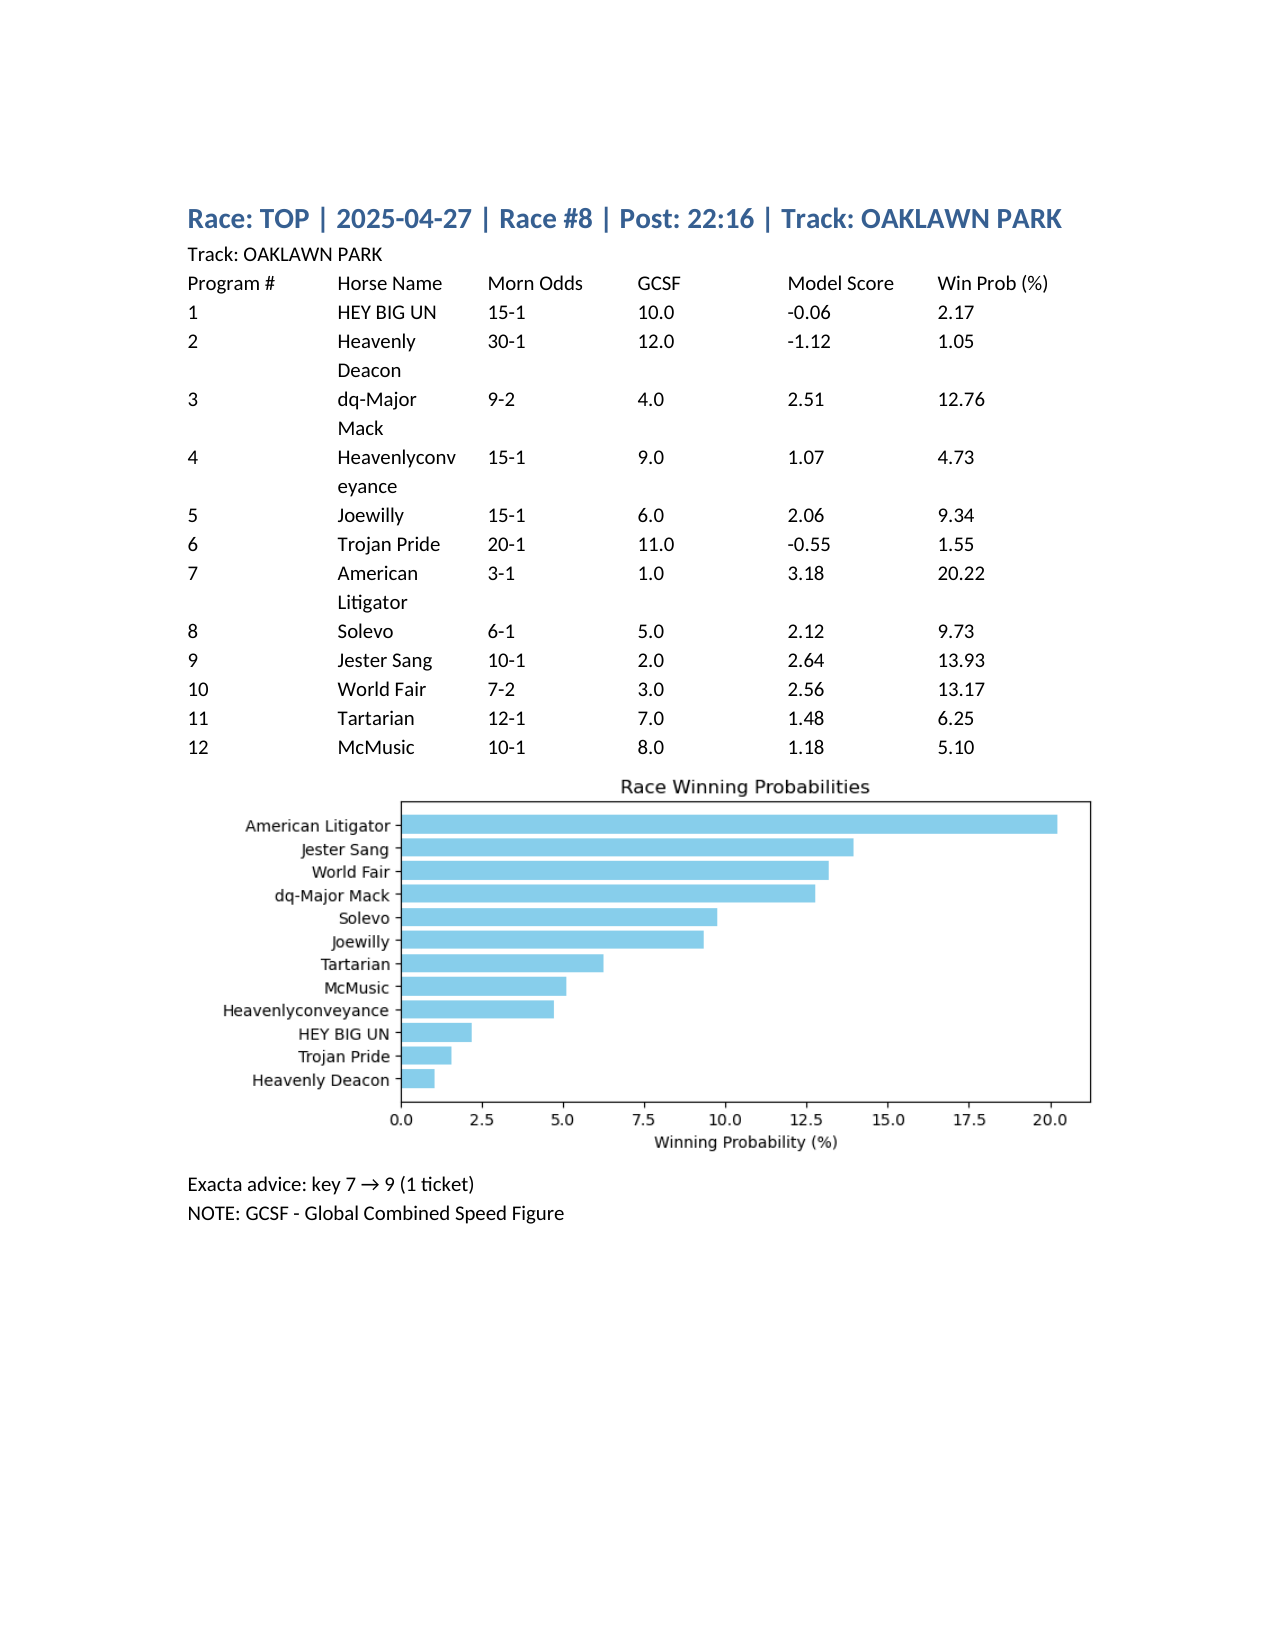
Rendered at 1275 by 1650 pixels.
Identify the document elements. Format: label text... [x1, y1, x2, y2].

text Track: OAKLAWN PARK [187, 241, 1087, 266]
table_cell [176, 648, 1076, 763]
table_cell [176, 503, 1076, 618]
subtitle Race: TOP | 2025-04-27 | Race #8 | Post: 22:16 | Track: OAKLAWN PARK [187, 200, 1087, 236]
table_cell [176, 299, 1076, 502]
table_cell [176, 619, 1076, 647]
text Exacta advice: key 7 → 9 (1 ticket) [187, 1171, 1087, 1196]
text NOTE: GCSF - Global Combined Speed Figure [187, 1200, 1087, 1225]
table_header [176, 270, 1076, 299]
picture [206, 763, 1107, 1167]
